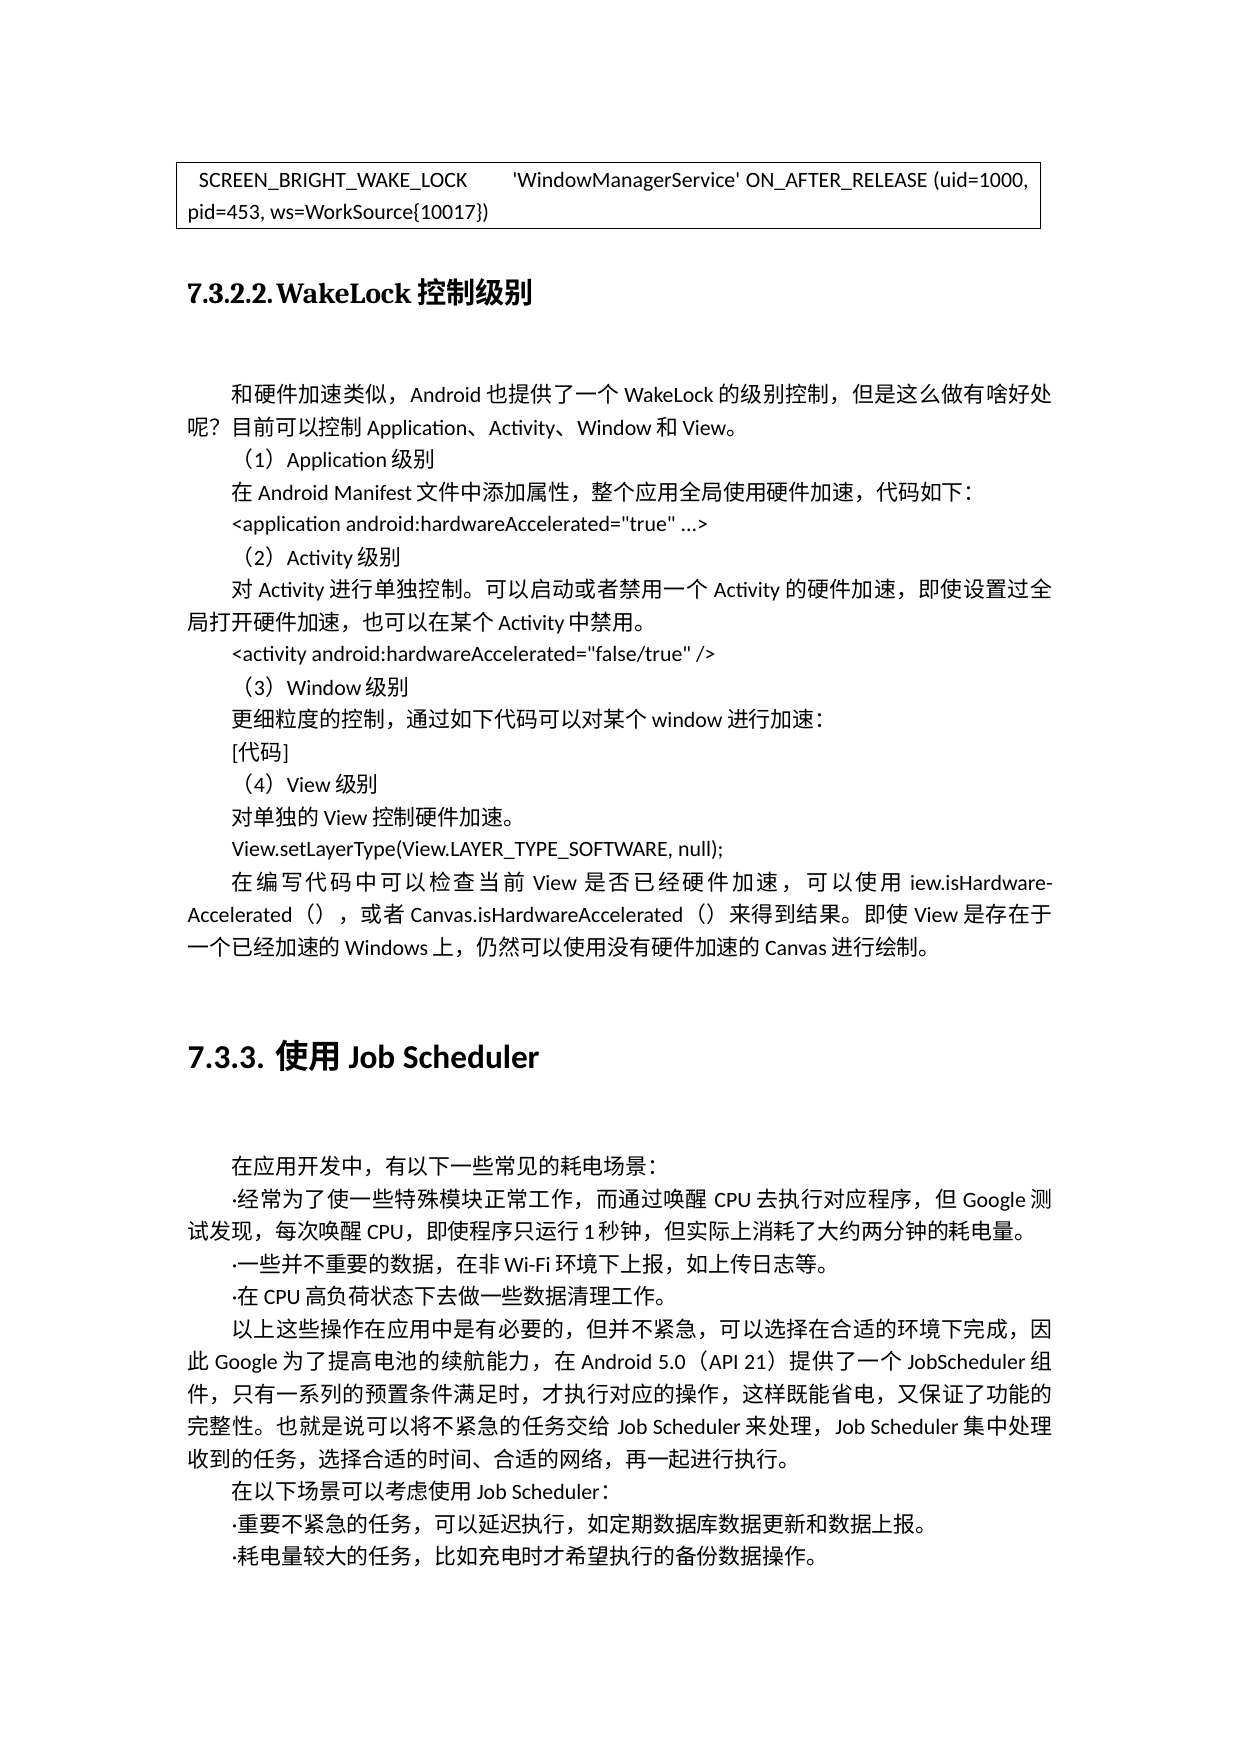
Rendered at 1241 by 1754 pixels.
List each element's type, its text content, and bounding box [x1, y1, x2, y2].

text （3）Window级别 [187, 669, 1053, 702]
text ·经常为了使一些特殊模块正常工作，而通过唤醒CPU去执行对应程序，但Google测试发现，每次唤醒CPU，即使程序只运行1秒钟，但实际上消耗了大约两分钟的耗电量。 [187, 1181, 1053, 1246]
text 以上这些操作在应用中是有必要的，但并不紧急，可以选择在合适的环境下完成，因此Google为了提高电池的续航能力，在Android 5.0（API 21）提供了一个JobScheduler组件，只有一系列的预置条件满足时，才执行对应的操作，这样既能省电，又保证了功能的完整性。也就是说可以将不紧急的任务交给Job Scheduler来处理，Job Scheduler集中处理收到的任务，选择合适的时间、合适的网络，再一起进行执行。 [187, 1311, 1053, 1474]
text 在应用开发中，有以下一些常见的耗电场景： [187, 1149, 1053, 1181]
subtitle WakeLock控制级别 [187, 258, 1053, 323]
text 在以下场景可以考虑使用Job Scheduler： [187, 1474, 1053, 1506]
text 对Activity进行单独控制。可以启动或者禁用一个Activity的硬件加速，即使设置过全局打开硬件加速，也可以在某个Activity中禁用。 [187, 572, 1053, 637]
subtitle 使用Job Scheduler [187, 1022, 1053, 1087]
text View.setLayerType(View.LAYER_TYPE_SOFTWARE, null); [187, 832, 1053, 864]
text ·耗电量较大的任务，比如充电时才希望执行的备份数据操作。 [187, 1539, 1053, 1571]
text （1）Application级别 [187, 442, 1053, 474]
text 更细粒度的控制，通过如下代码可以对某个window进行加速： [187, 702, 1053, 734]
text （2）Activity级别 [187, 539, 1053, 572]
text [代码] [187, 734, 1053, 767]
text 对单独的View控制硬件加速。 [187, 799, 1053, 832]
text ·在CPU高负荷状态下去做一些数据清理工作。 [187, 1279, 1053, 1311]
text <activity android:hardwareAccelerated="false/true" /> [187, 637, 1053, 669]
text <application android:hardwareAccelerated="true" ...> [187, 507, 1053, 539]
text ·一些并不重要的数据，在非Wi-Fi环境下上报，如上传日志等。 [187, 1246, 1053, 1279]
text 在编写代码中可以检查当前View是否已经硬件加速，可以使用iew.isHardware-Accelerated（），或者Canvas.isHardwareAccelerated（）来得到结果。即使View是存在于一个已经加速的Windows上，仍然可以使用没有硬件加速的Canvas进行绘制。 [187, 864, 1053, 962]
text （4）View级别 [187, 767, 1053, 799]
text ·重要不紧急的任务，可以延迟执行，如定期数据库数据更新和数据上报。 [187, 1506, 1053, 1539]
text 和硬件加速类似，Android也提供了一个WakeLock的级别控制，但是这么做有啥好处呢？目前可以控制Application、Activity、Window和View。 [187, 377, 1053, 442]
text 在Android Manifest文件中添加属性，整个应用全局使用硬件加速，代码如下： [187, 474, 1053, 507]
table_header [177, 163, 1040, 228]
